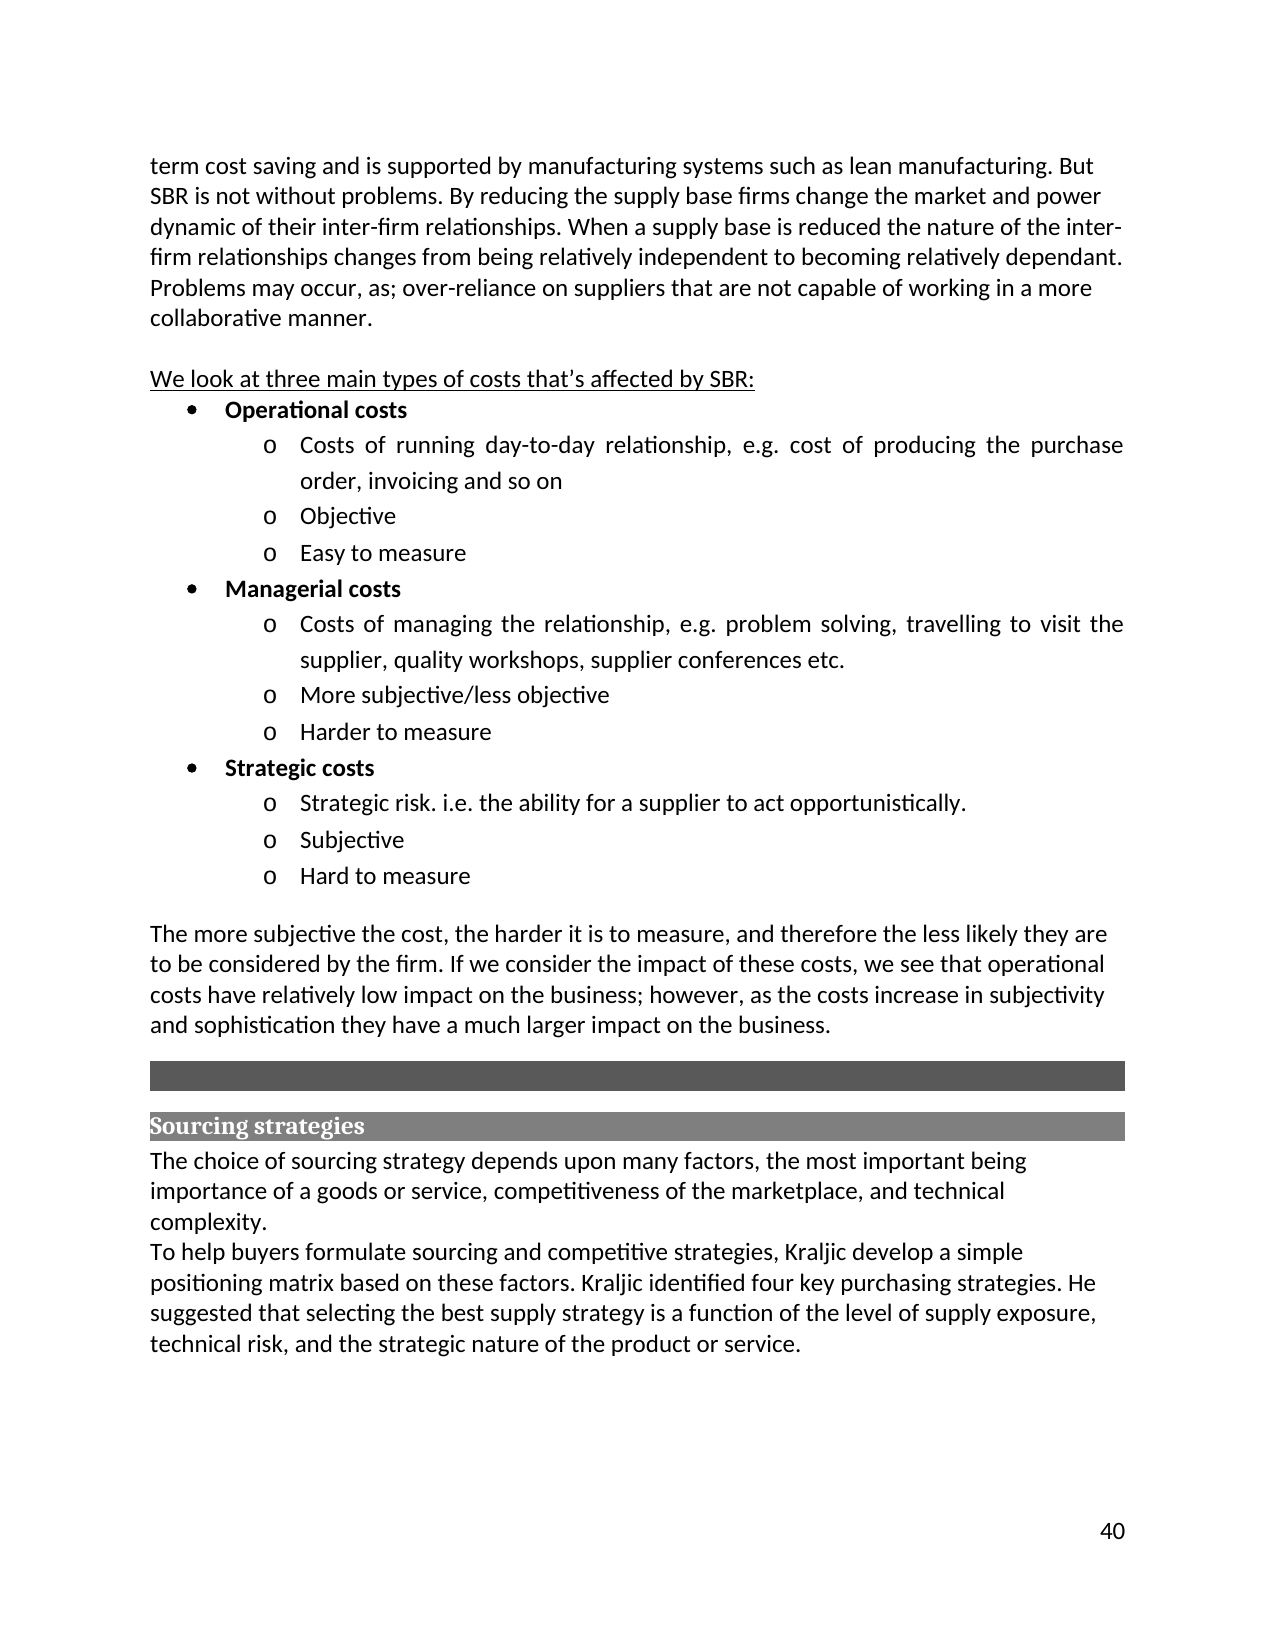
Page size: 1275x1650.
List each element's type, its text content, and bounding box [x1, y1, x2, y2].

subtitle Sourcing strategies [150, 1112, 1125, 1141]
list Operational costs [187, 394, 1125, 425]
list Hard to measure [262, 860, 1125, 892]
list Strategic risk. i.e. the ability for a supplier to act opportunistically. [262, 787, 1125, 819]
text The more subjective the cost, the harder it is to measure, and therefore the less likely they are to be considered by the firm. If we consider the impact of these costs, we see that operational costs have relatively low impact on the business; however, as the costs increase in subjectivity and sophistication they have a much larger impact on the business. [150, 918, 1125, 1040]
text The choice of sourcing strategy depends upon many factors, the most important being importance of a goods or service, competitiveness of the marketplace, and technical complexity. [150, 1145, 1125, 1237]
list Costs of running day-to-day relationship, e.g. cost of producing the purchase order, invoicing and so on [262, 429, 1125, 496]
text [150, 150, 1125, 333]
list Costs of managing the relationship, e.g. problem solving, travelling to visit the supplier, quality workshops, supplier conferences etc. [262, 608, 1125, 675]
list Strategic costs [187, 752, 1125, 783]
list More subjective/less objective [262, 679, 1125, 711]
list Subjective [262, 824, 1125, 856]
list Easy to measure [262, 537, 1125, 569]
text We look at three main types of costs that’s affected by SBR: [150, 364, 1125, 394]
list Harder to measure [262, 716, 1125, 748]
text To help buyers formulate sourcing and competitive strategies, Kraljic develop a simple positioning matrix based on these factors. Kraljic identified four key purchasing strategies. He suggested that selecting the best supply strategy is a function of the level of supply exposure, technical risk, and the strategic nature of the product or service. [150, 1237, 1125, 1359]
list Managerial costs [187, 573, 1125, 604]
list Objective [262, 500, 1125, 532]
